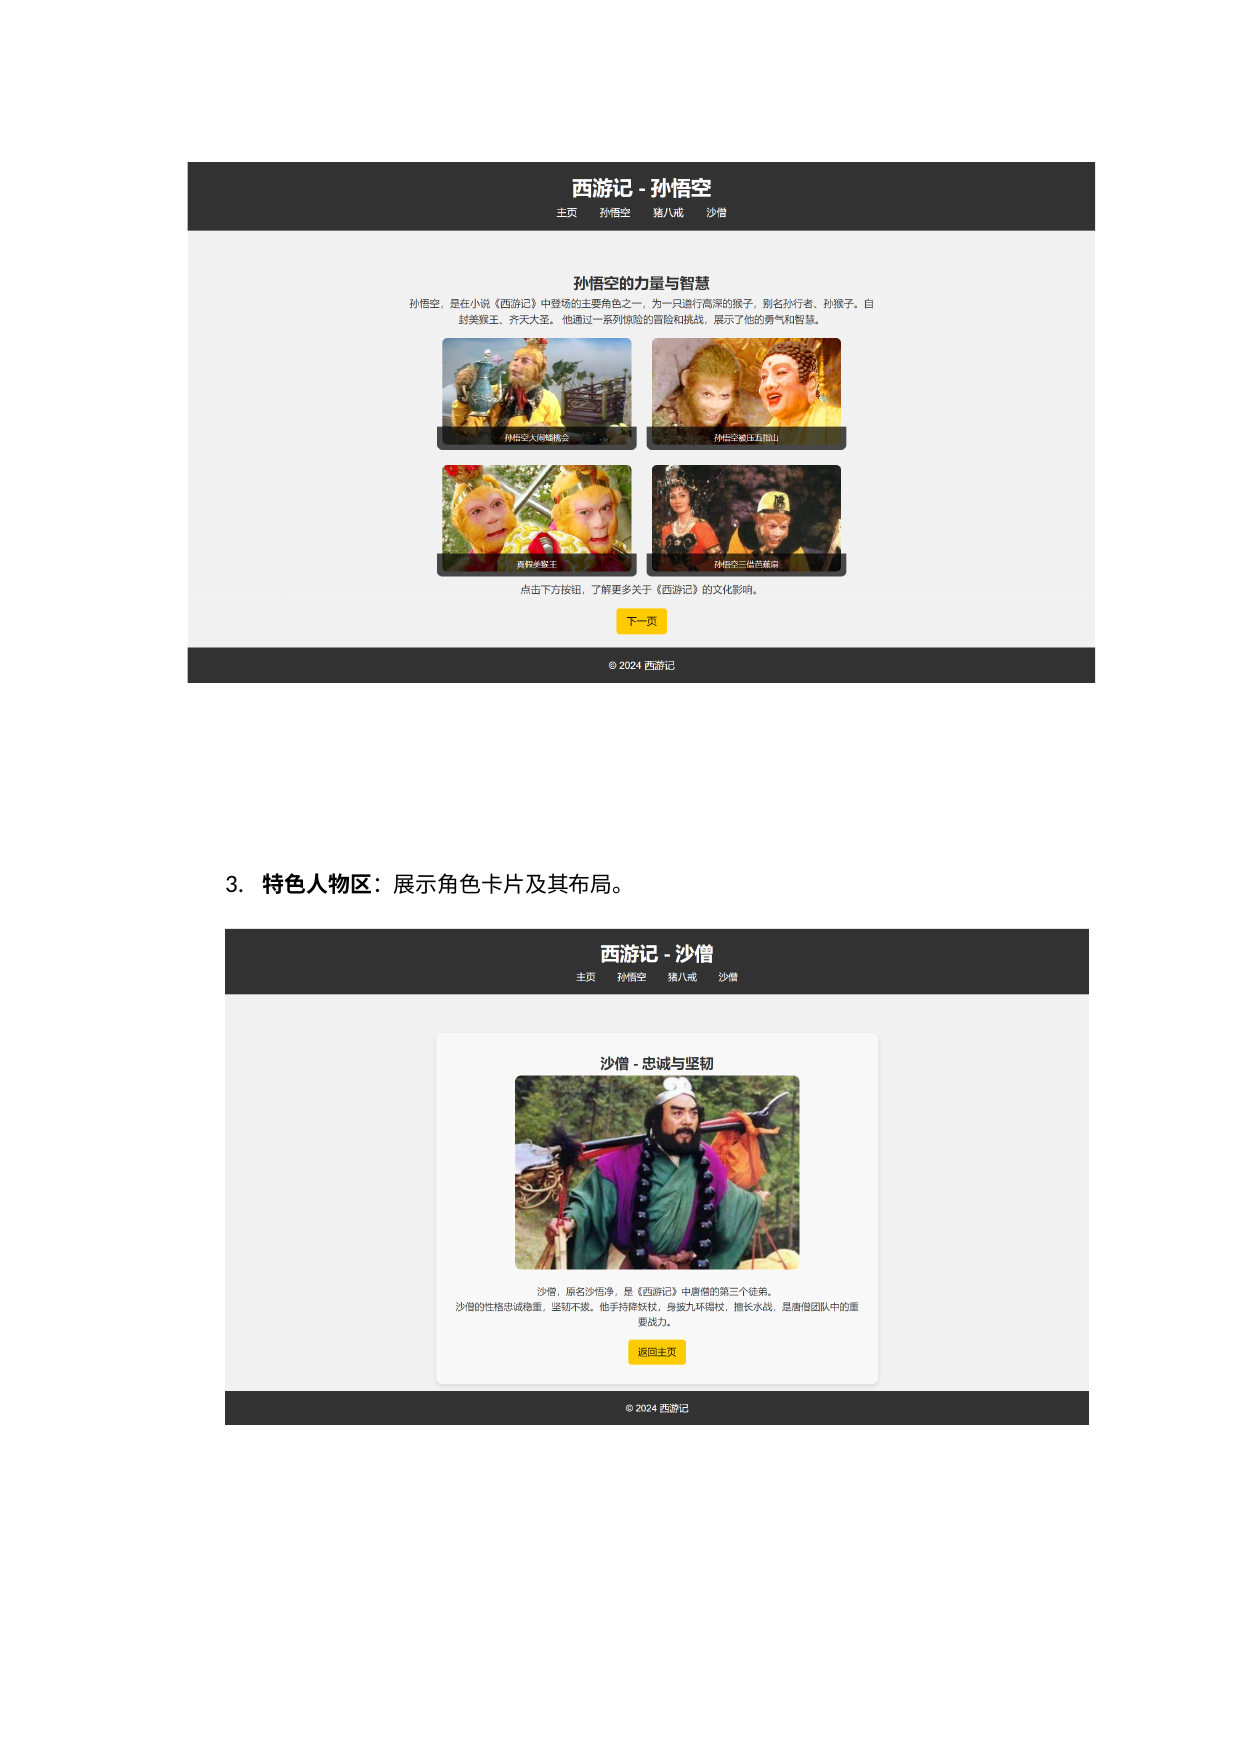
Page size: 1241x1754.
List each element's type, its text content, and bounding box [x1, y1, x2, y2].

picture [225, 928, 1089, 1425]
picture [187, 162, 1096, 683]
list 特色人物区：展示角色卡片及其布局。 [225, 867, 1053, 899]
